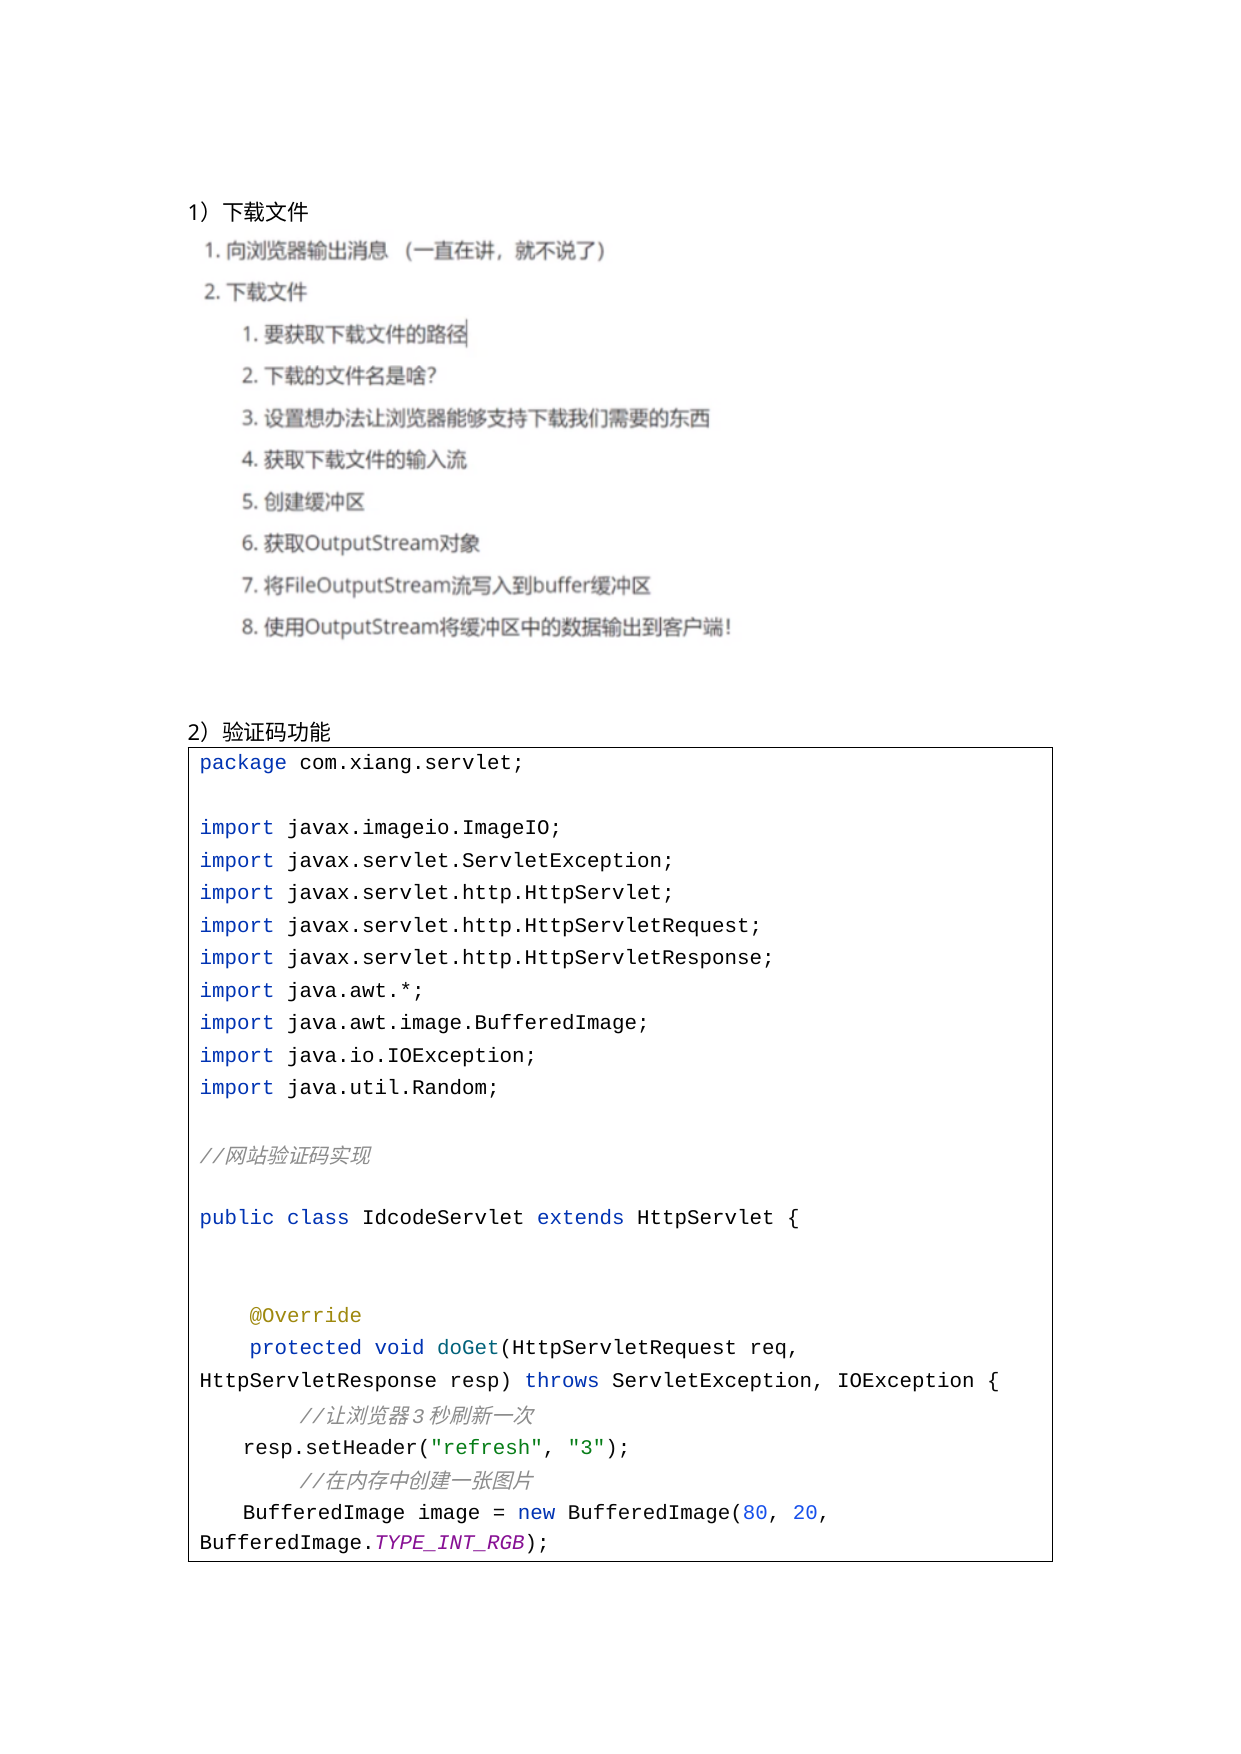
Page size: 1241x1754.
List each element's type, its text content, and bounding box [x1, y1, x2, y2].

picture [187, 227, 784, 669]
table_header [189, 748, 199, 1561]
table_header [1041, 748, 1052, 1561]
text 1）下载文件 [187, 194, 1053, 227]
text 2）验证码功能 [187, 714, 1053, 747]
